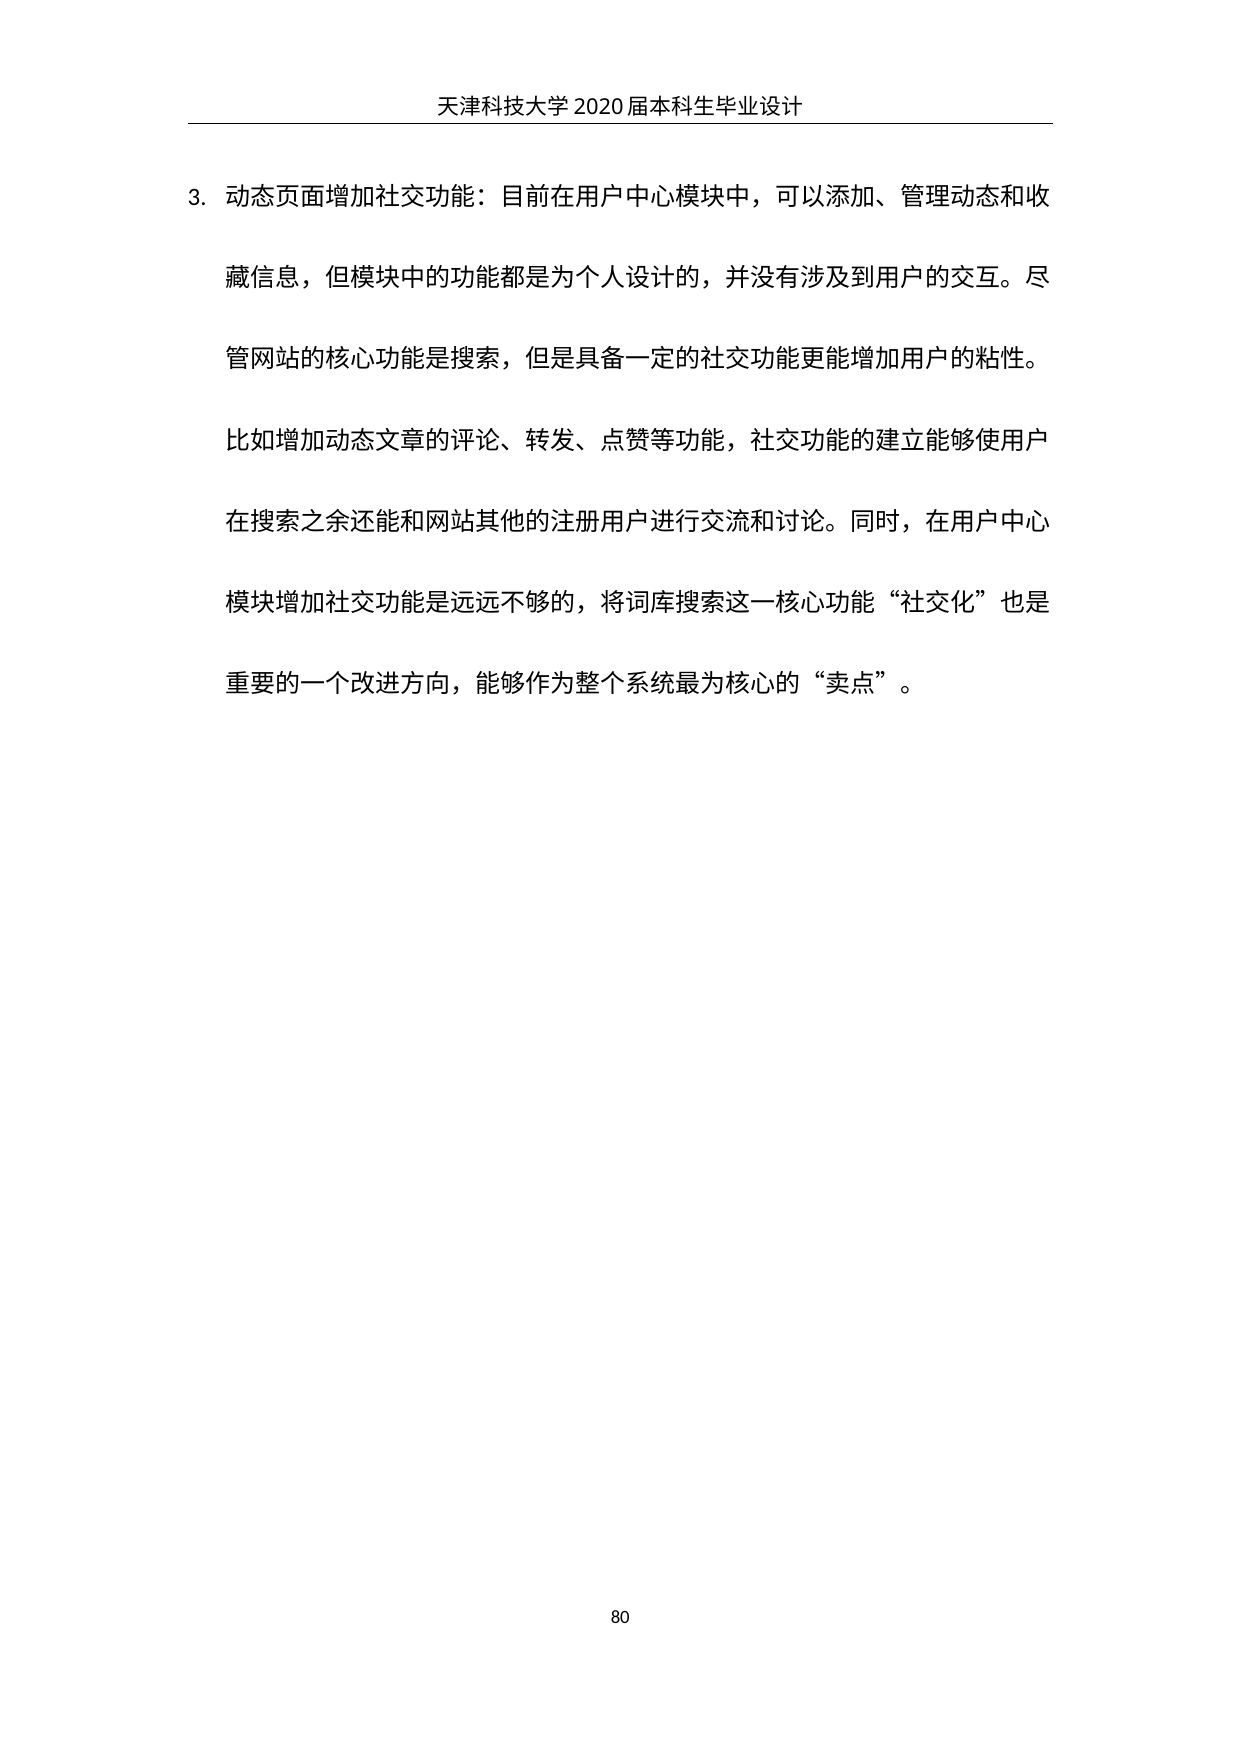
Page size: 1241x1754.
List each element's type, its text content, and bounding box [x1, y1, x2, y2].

list 动态页面增加社交功能：目前在用户中心模块中，可以添加、管理动态和收藏信息，但模块中的功能都是为个人设计的，并没有涉及到用户的交互。尽管网站的核心功能是搜索，但是具备一定的社交功能更能增加用户的粘性。比如增加动态文章的评论、转发、点赞等功能，社交功能的建立能够使用户在搜索之余还能和网站其他的注册用户进行交流和讨论。同时，在用户中心模块增加社交功能是远远不够的，将词库搜索这一核心功能“社交化”也是重要的一个改进方向，能够作为整个系统最为核心的“卖点”。 [187, 162, 1053, 714]
